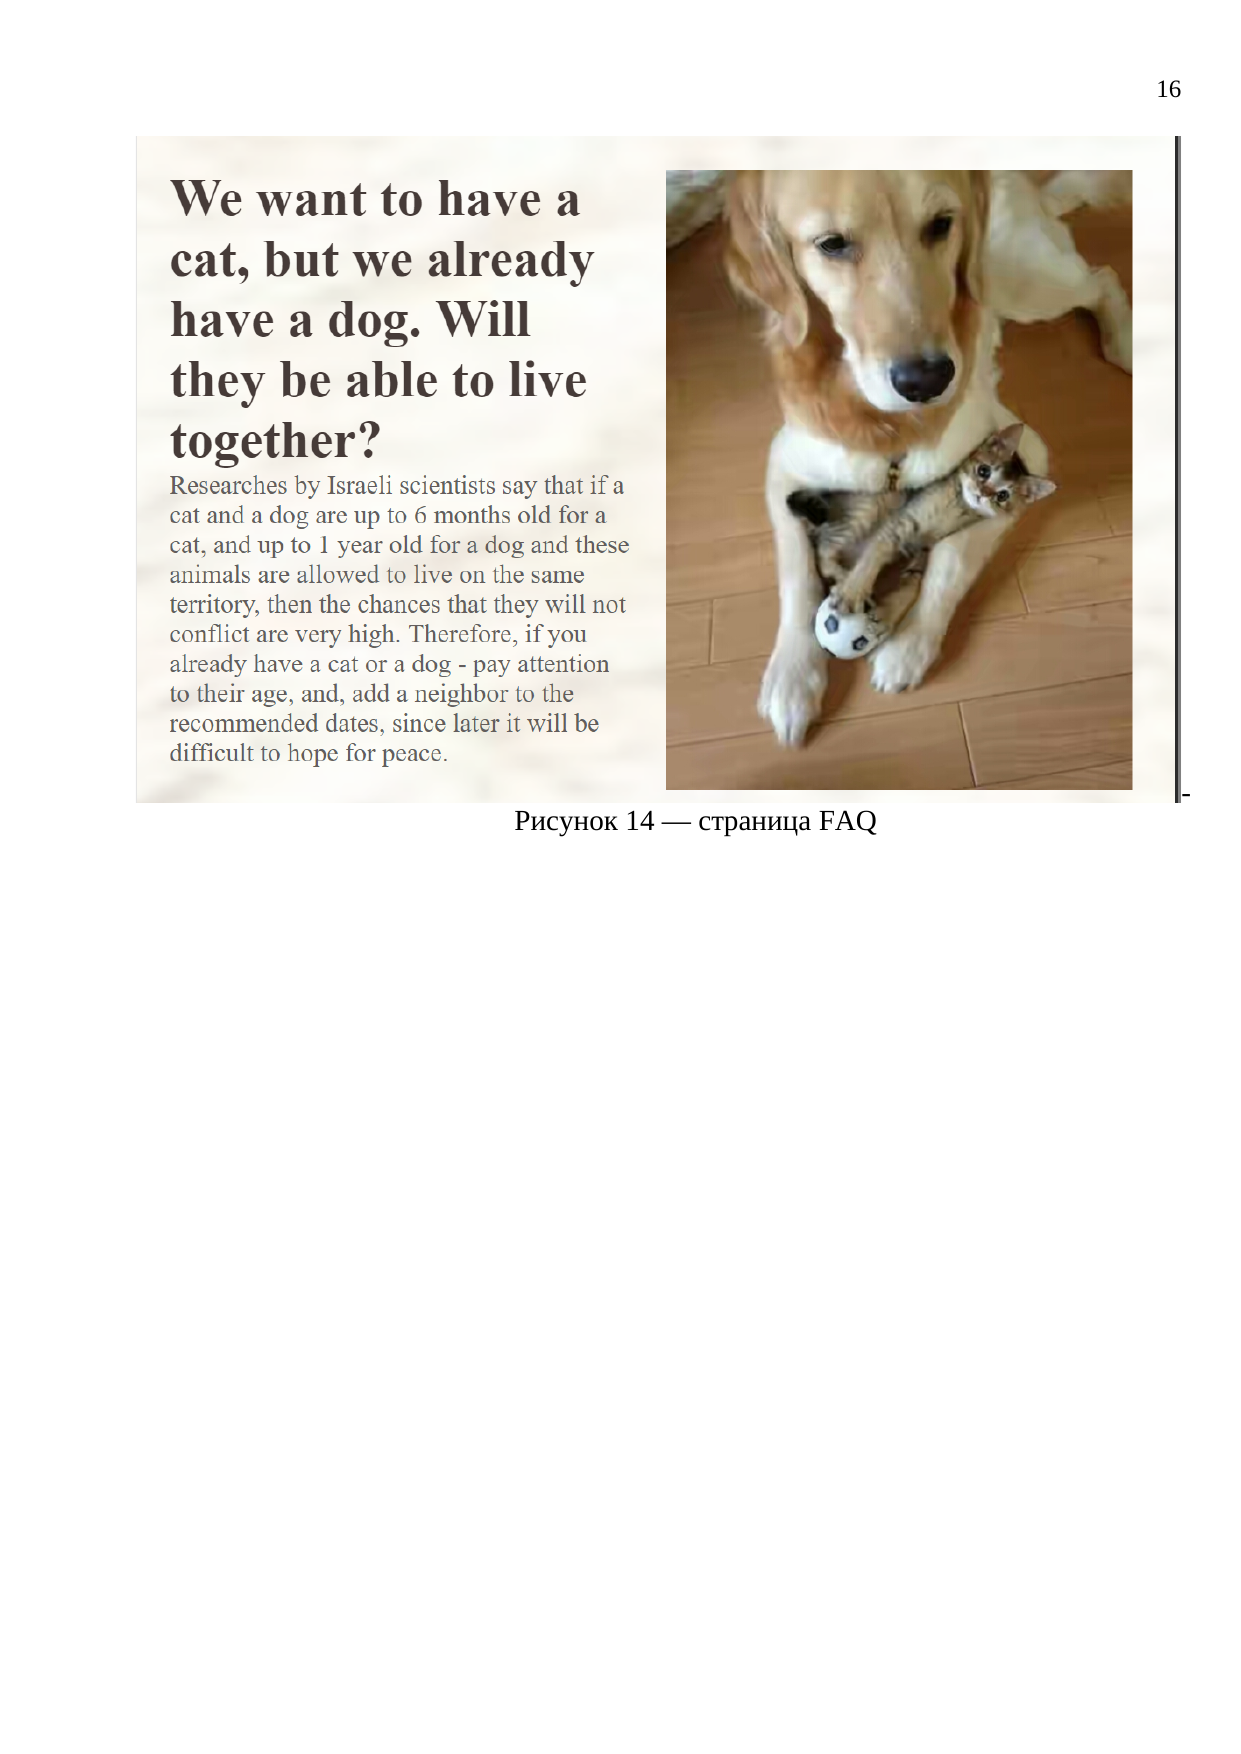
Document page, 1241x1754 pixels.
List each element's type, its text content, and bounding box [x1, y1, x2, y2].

picture [135, 136, 1182, 803]
text Рисунок 14 — страница FAQ [136, 803, 1181, 836]
